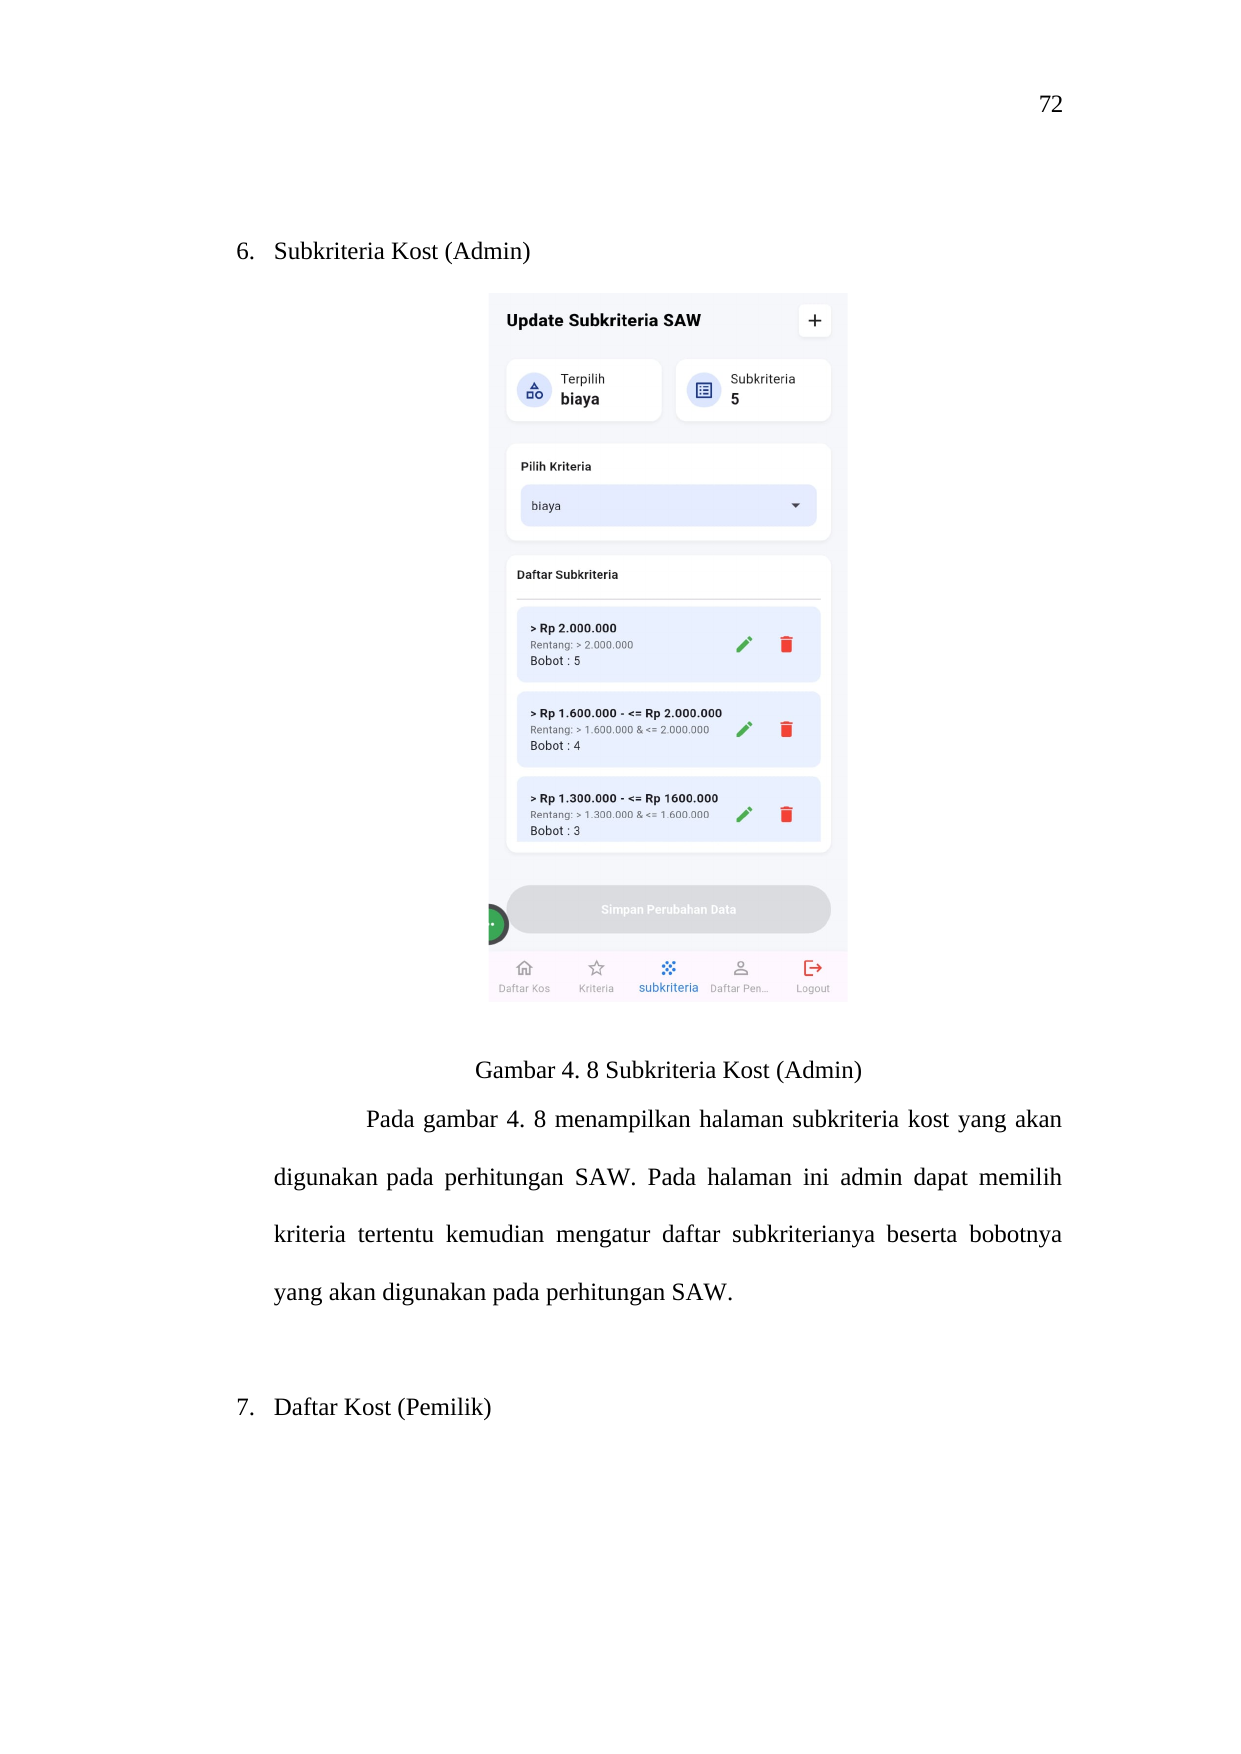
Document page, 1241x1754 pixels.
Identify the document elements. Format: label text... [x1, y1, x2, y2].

list Pada gambar 4. 8 menampilkan halaman subkriteria kost yang akan digunakan pada perhitungan SAW. Pada halaman ini admin dapat memilih kriteria tertentu kemudian mengatur daftar subkriterianya beserta bobotnya yang akan digunakan pada perhitungan SAW. [274, 1104, 1063, 1306]
list Daftar Kost (Pemilik) [236, 1392, 1063, 1421]
picture [488, 293, 848, 1002]
list Subkriteria Kost (Admin) [236, 236, 1063, 265]
text Gambar 4. 8 Subkriteria Kost (Admin) [236, 1055, 1063, 1084]
